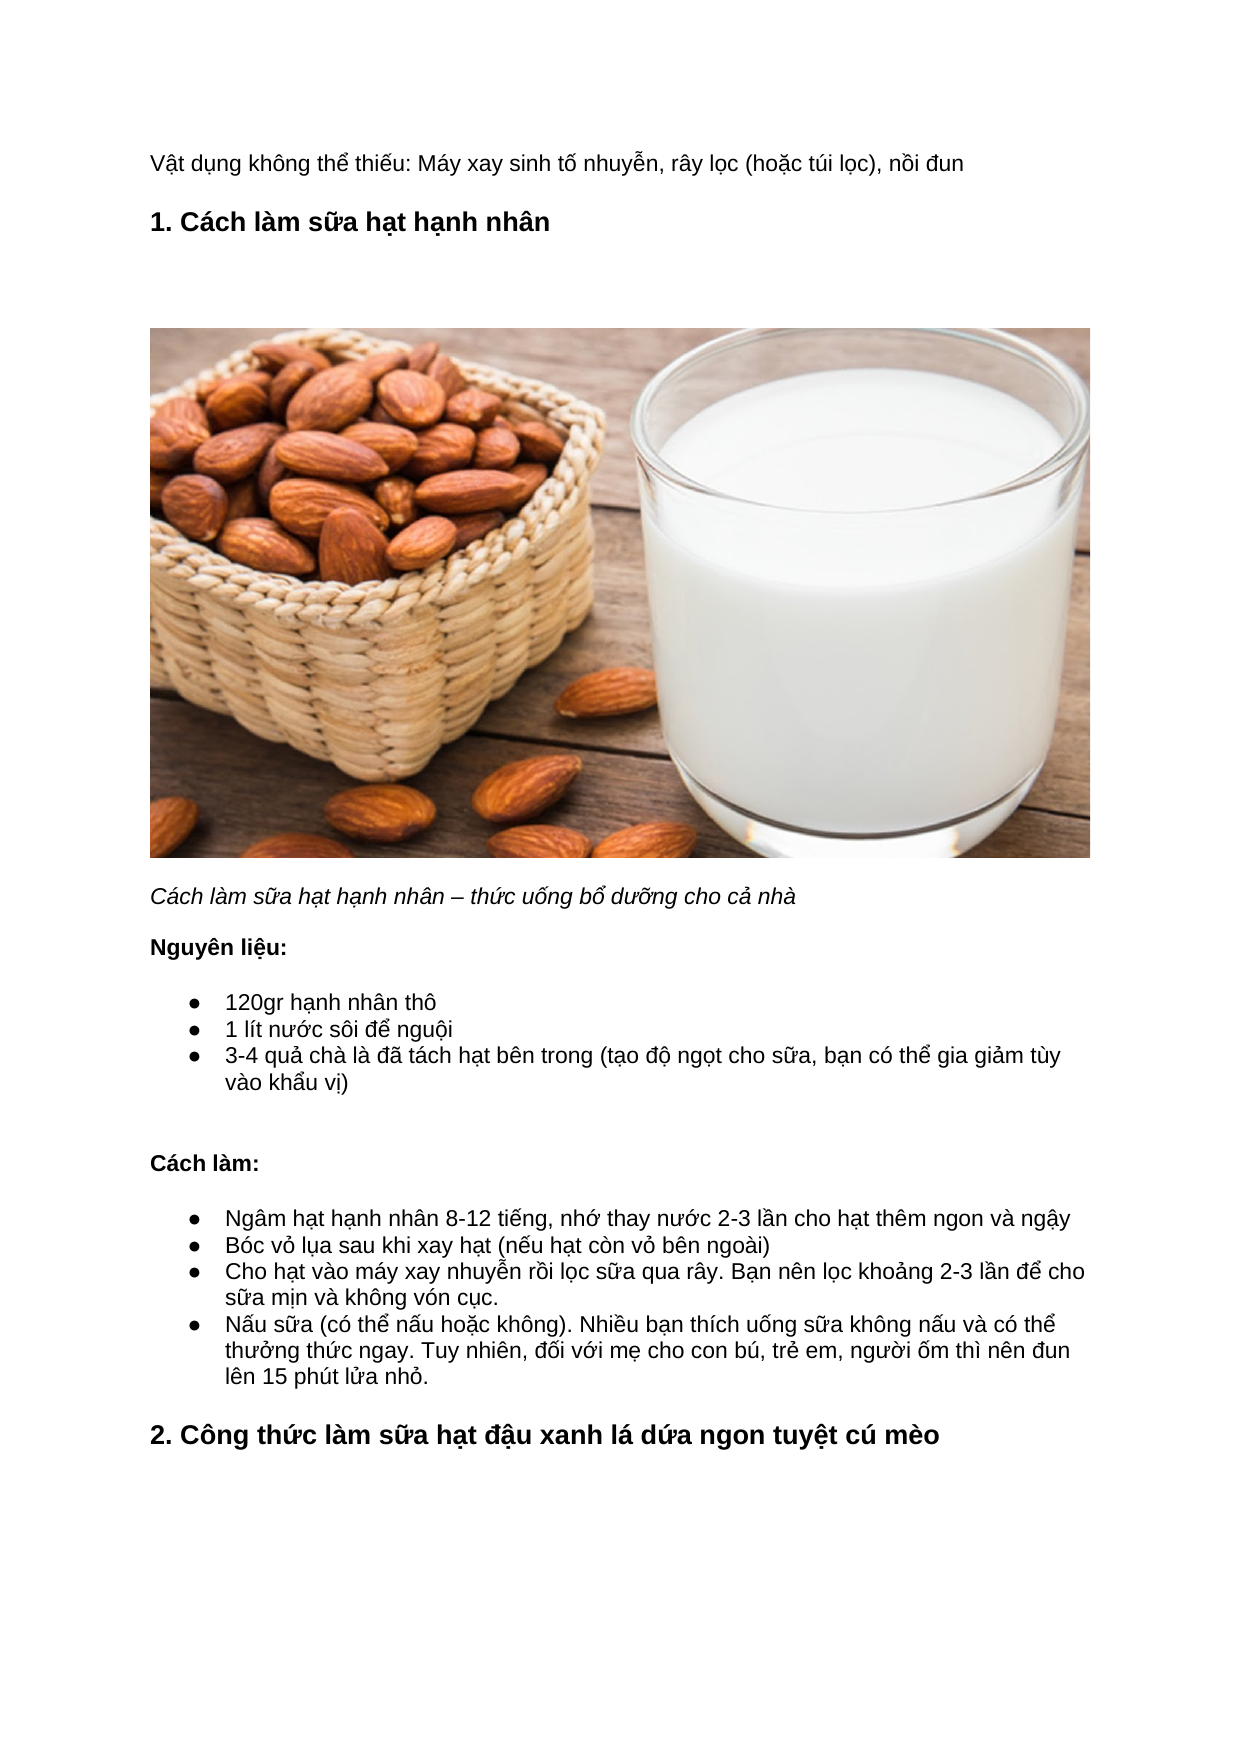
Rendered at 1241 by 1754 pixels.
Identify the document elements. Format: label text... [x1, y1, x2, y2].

text Nguyên liệu: [150, 934, 1090, 961]
list Cho hạt vào máy xay nhuyễn rồi lọc sữa qua rây. Bạn nên lọc khoảng 2-3 lần để cho sữa mịn và không vón cục. [187, 1258, 1090, 1311]
list 120gr hạnh nhân thô [187, 989, 1090, 1016]
list Nấu sữa (có thể nấu hoặc không). Nhiều bạn thích uống sữa không nấu và có thể thưởng thức ngay. Tuy nhiên, đối với mẹ cho con bú, trẻ em, người ốm thì nên đun lên 15 phút lửa nhỏ. [187, 1311, 1090, 1390]
list 1 lít nước sôi để nguội [187, 1016, 1090, 1042]
list Ngâm hạt hạnh nhân 8-12 tiếng, nhớ thay nước 2-3 lần cho hạt thêm ngon và ngậy [187, 1205, 1090, 1232]
text Cách làm: [150, 1150, 1090, 1176]
text Vật dụng không thể thiếu: Máy xay sinh tố nhuyễn, rây lọc (hoặc túi lọc), nồi đun [150, 150, 1090, 176]
subtitle 2. Công thức làm sữa hạt đậu xanh lá dứa ngon tuyệt cú mèo [150, 1419, 1090, 1450]
text Cách làm sữa hạt hạnh nhân – thức uống bổ dưỡng cho cả nhà [150, 883, 1090, 909]
picture [150, 328, 1091, 858]
subtitle 1. Cách làm sữa hạt hạnh nhân [150, 206, 1090, 237]
list 3-4 quả chà là đã tách hạt bên trong (tạo độ ngọt cho sữa, bạn có thể gia giảm tùy vào khẩu vị) [187, 1042, 1090, 1095]
list Bóc vỏ lụa sau khi xay hạt (nếu hạt còn vỏ bên ngoài) [187, 1232, 1090, 1258]
